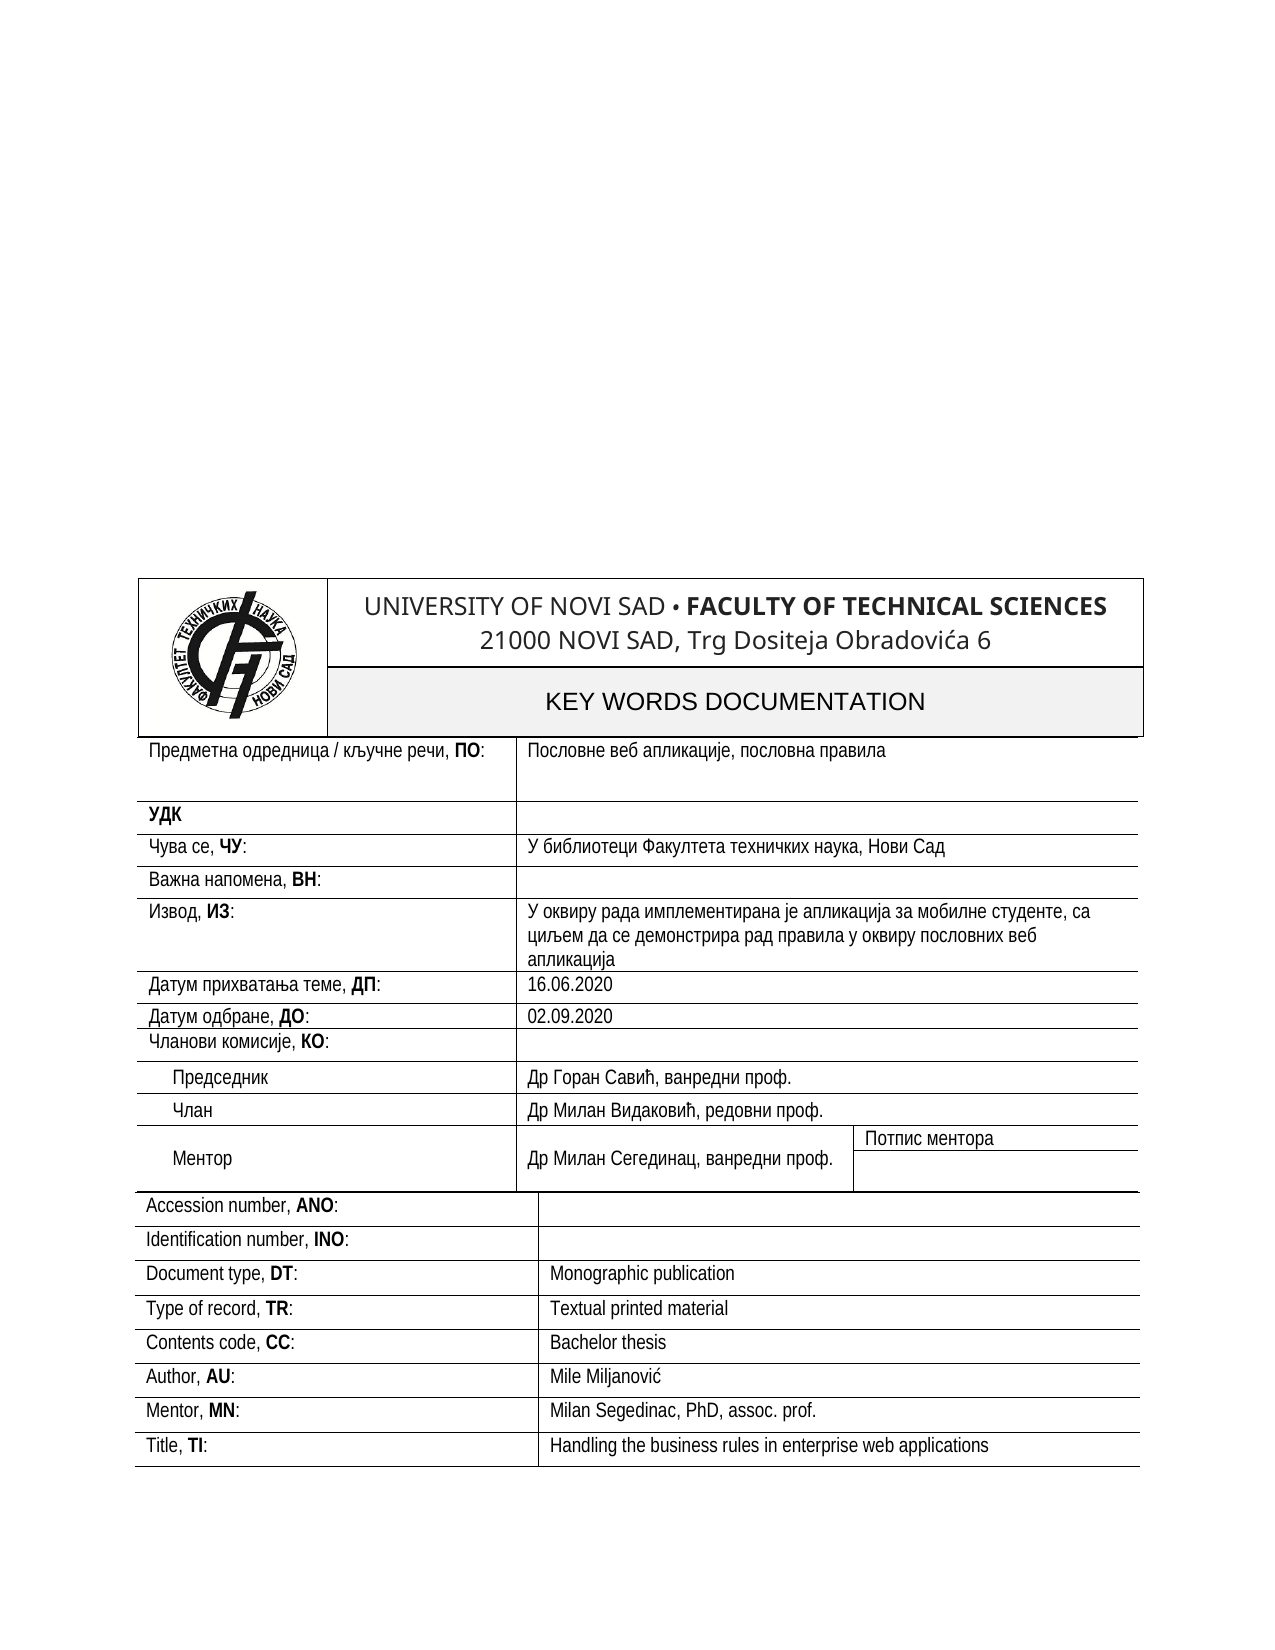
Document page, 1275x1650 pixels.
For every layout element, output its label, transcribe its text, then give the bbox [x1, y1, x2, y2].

table_cell Identification number, INO: [135, 1227, 538, 1260]
table_cell KEY WORDS DOCUMENTATION [328, 668, 1143, 736]
table_header [539, 1193, 1140, 1226]
table_cell Извод, ИЗ: [137, 899, 516, 971]
table_cell Handling the business rules in enterprise web applications [539, 1433, 1140, 1466]
table_header [139, 579, 327, 736]
table_cell У оквиру рада имплементирана је апликација за мобилне студенте, са циљем да се демонстрира рад правила у оквиру пословних веб апликација [517, 899, 1138, 971]
table_cell Title, TI: [135, 1433, 538, 1466]
table_cell Monographic publication [539, 1261, 1140, 1294]
table_cell Ментор [137, 1126, 516, 1191]
table_cell Др Милан Видаковић, редовни проф. [517, 1094, 1138, 1125]
table_cell [854, 1151, 1138, 1191]
table_cell Др Горан Савић, ванредни проф. [517, 1062, 1138, 1093]
table_header Accession number, ANO: [135, 1193, 538, 1226]
table_cell Потпис ментора [854, 1126, 1138, 1150]
picture [149, 581, 320, 734]
table_cell Document type, DT: [135, 1261, 538, 1294]
table_cell [517, 867, 1138, 898]
table_cell Предметна одредница / кључне речи, ПО: [137, 738, 516, 801]
table_cell Важна напомена, ВН: [137, 867, 516, 898]
table_cell Датум прихватања теме, ДП: [137, 972, 516, 1003]
table_cell Др Милан Сегединац, ванредни проф. [517, 1126, 853, 1191]
table_cell Чува се, ЧУ: [137, 835, 516, 866]
table_cell [517, 802, 1138, 833]
table_cell [517, 1029, 1138, 1061]
table_header UNIVERSITY OF NOVI SAD • FACULTY OF TECHNICAL SCIENCES 21000 NOVI SAD, Trg Dositeja Obradovića 6 [328, 579, 1143, 666]
table_cell Чланови комисије, КО: [137, 1029, 516, 1061]
table_cell Mentor, MN: [135, 1398, 538, 1432]
table_cell Пословне веб апликације, пословна правила [517, 738, 1138, 801]
table_cell 02.09.2020 [517, 1004, 1138, 1028]
table_cell УДК [137, 802, 516, 833]
table_cell Milan Segedinac, PhD, assoc. prof. [539, 1398, 1140, 1432]
table_cell Bachelor thesis [539, 1330, 1140, 1363]
table_cell Датум одбране, ДО: [137, 1004, 516, 1028]
table_cell [539, 1227, 1140, 1260]
table_cell Mile Miljanović [539, 1364, 1140, 1397]
table_cell 16.06.2020 [517, 972, 1138, 1003]
table_cell Textual printed material [539, 1296, 1140, 1329]
table_cell У библиотеци Факултета техничких наука, Нови Сад [517, 835, 1138, 866]
table_cell Author, AU: [135, 1364, 538, 1397]
table_cell Члан [137, 1094, 516, 1125]
table_cell Contents code, CC: [135, 1330, 538, 1363]
table_cell Председник [137, 1062, 516, 1093]
table_cell Type of record, TR: [135, 1296, 538, 1329]
